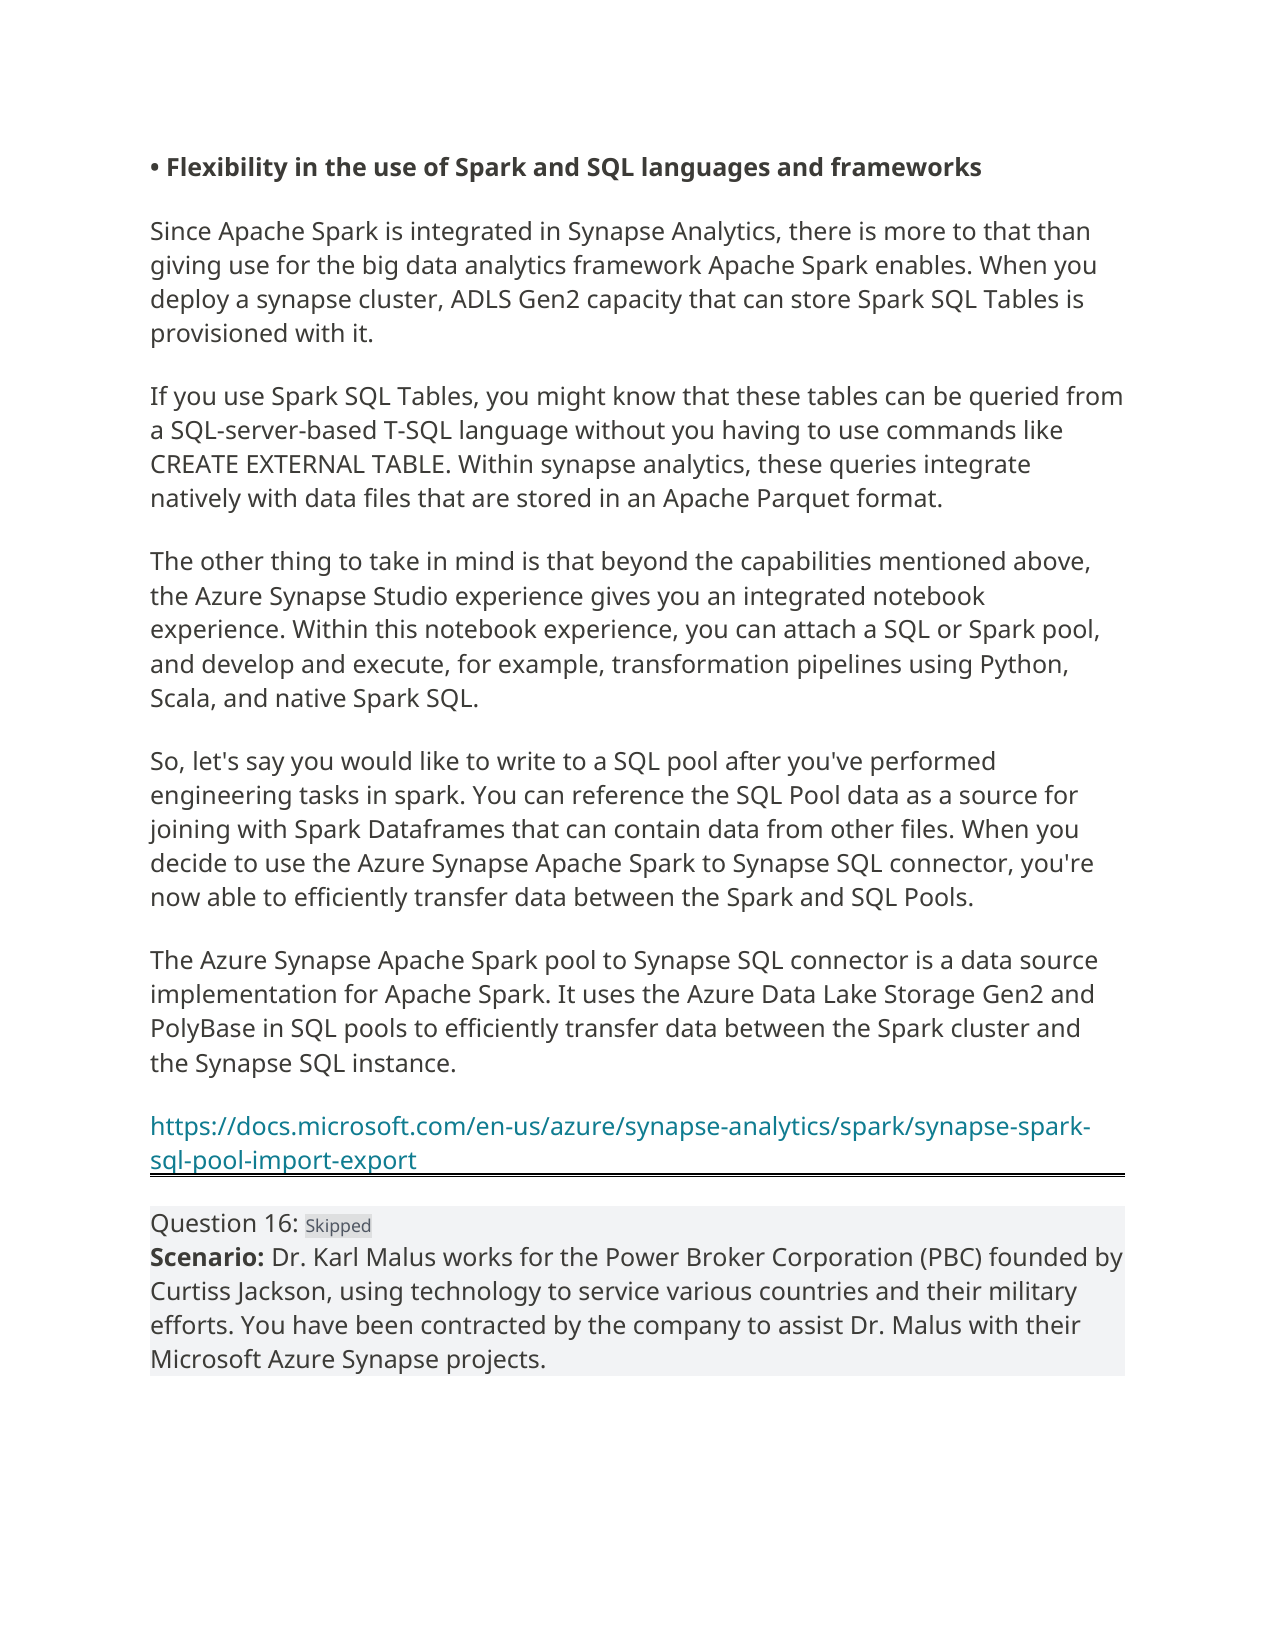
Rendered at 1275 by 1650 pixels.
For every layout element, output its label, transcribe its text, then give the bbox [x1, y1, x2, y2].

text https://docs.microsoft.com/en-us/azure/synapse-analytics/spark/synapse-spark-sql-pool-import-export [150, 1108, 1125, 1173]
text The other thing to take in mind is that beyond the capabilities mentioned above, the Azure Synapse Studio experience gives you an integrated notebook experience. Within this notebook experience, you can attach a SQL or Spark pool, and develop and execute, for example, transformation pipelines using Python, Scala, and native Spark SQL. [150, 544, 1125, 714]
text So, let's say you would like to write to a SQL pool after you've performed engineering tasks in spark. You can reference the SQL Pool data as a source for joining with Spark Dataframes that can contain data from other files. When you decide to use the Azure Synapse Apache Spark to Synapse SQL connector, you're now able to efficiently transfer data between the Spark and SQL Pools. [150, 743, 1125, 914]
text Since Apache Spark is integrated in Synapse Analytics, there is more to that than giving use for the big data analytics framework Apache Spark enables. When you deploy a synapse cluster, ADLS Gen2 capacity that can store Spark SQL Tables is provisioned with it. [150, 213, 1125, 349]
text The Azure Synapse Apache Spark pool to Synapse SQL connector is a data source implementation for Apache Spark. It uses the Azure Data Lake Storage Gen2 and PolyBase in SQL pools to efficiently transfer data between the Spark cluster and the Synapse SQL instance. [150, 943, 1125, 1079]
text If you use Spark SQL Tables, you might know that these tables can be queried from a SQL-server-based T-SQL language without you having to use commands like CREATE EXTERNAL TABLE. Within synapse analytics, these queries integrate natively with data files that are stored in an Apache Parquet format. [150, 379, 1125, 515]
text • Flexibility in the use of Spark and SQL languages and frameworks [150, 150, 1125, 184]
text Question 16: Skipped [150, 1206, 1125, 1240]
text Scenario: Dr. Karl Malus works for the Power Broker Corporation (PBC) founded by Curtiss Jackson, using technology to service various countries and their military efforts. You have been contracted by the company to assist Dr. Malus with their Microsoft Azure Synapse projects. [150, 1240, 1125, 1376]
